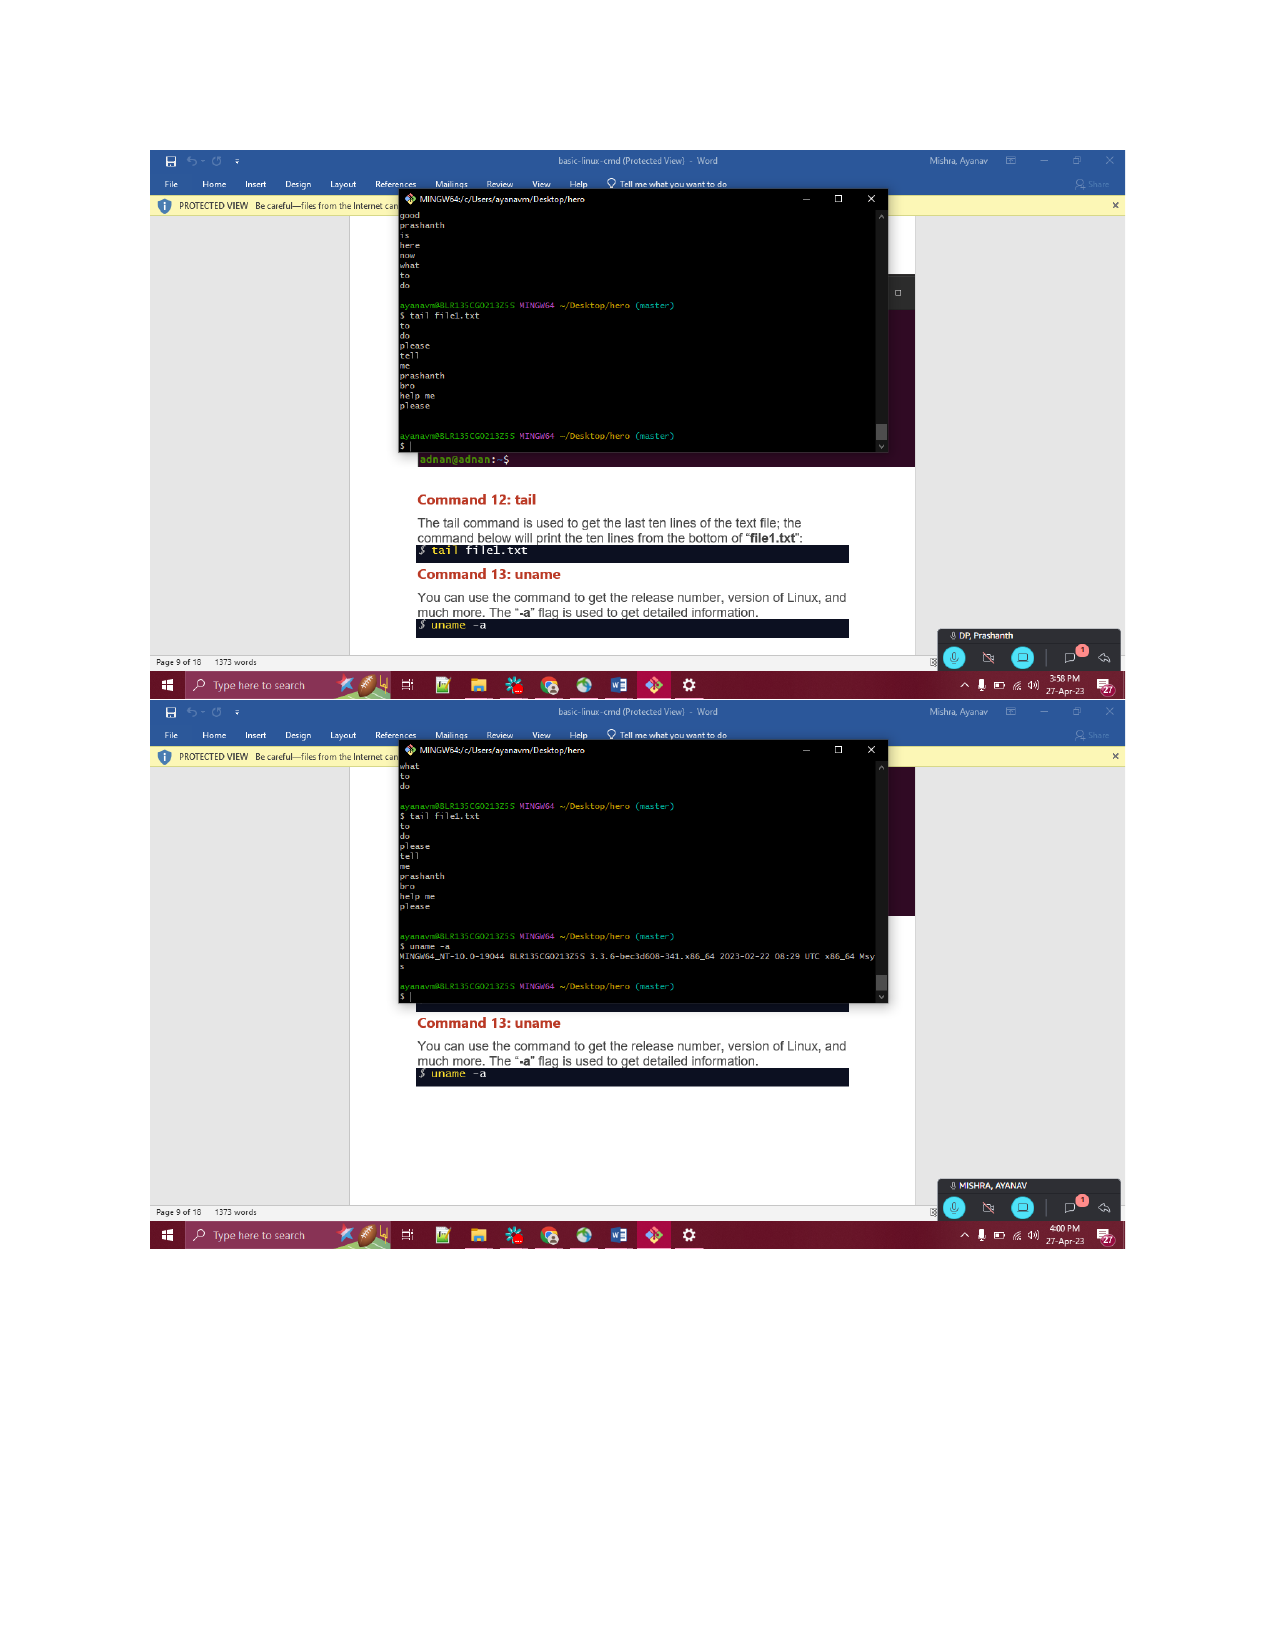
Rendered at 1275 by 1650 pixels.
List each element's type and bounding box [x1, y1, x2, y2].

picture [150, 700, 1125, 1249]
picture [150, 150, 1125, 699]
